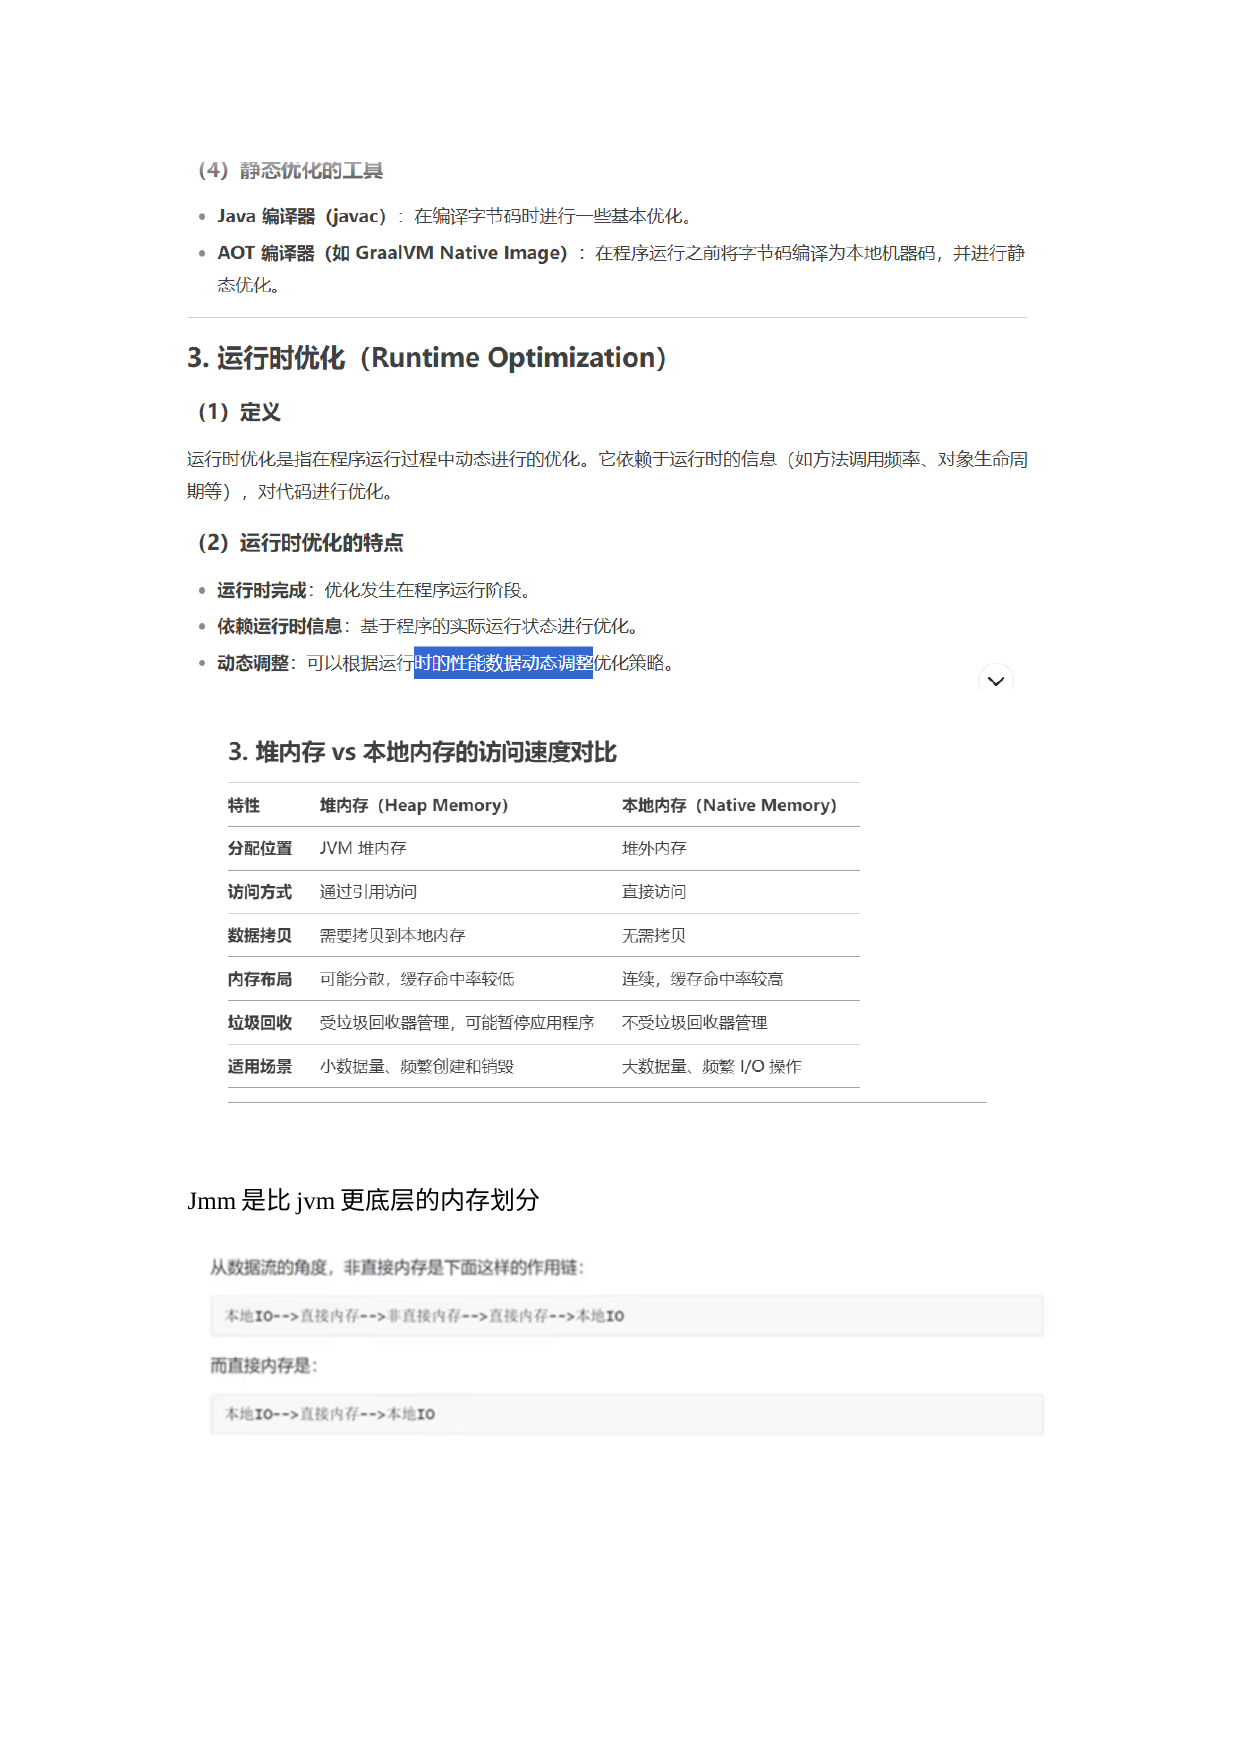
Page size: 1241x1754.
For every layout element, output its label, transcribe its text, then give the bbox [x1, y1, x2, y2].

picture [187, 728, 1053, 1120]
text Jmm是比jvm更底层的内存划分 [187, 1166, 1053, 1231]
picture [187, 162, 1053, 690]
picture [187, 1248, 1053, 1446]
